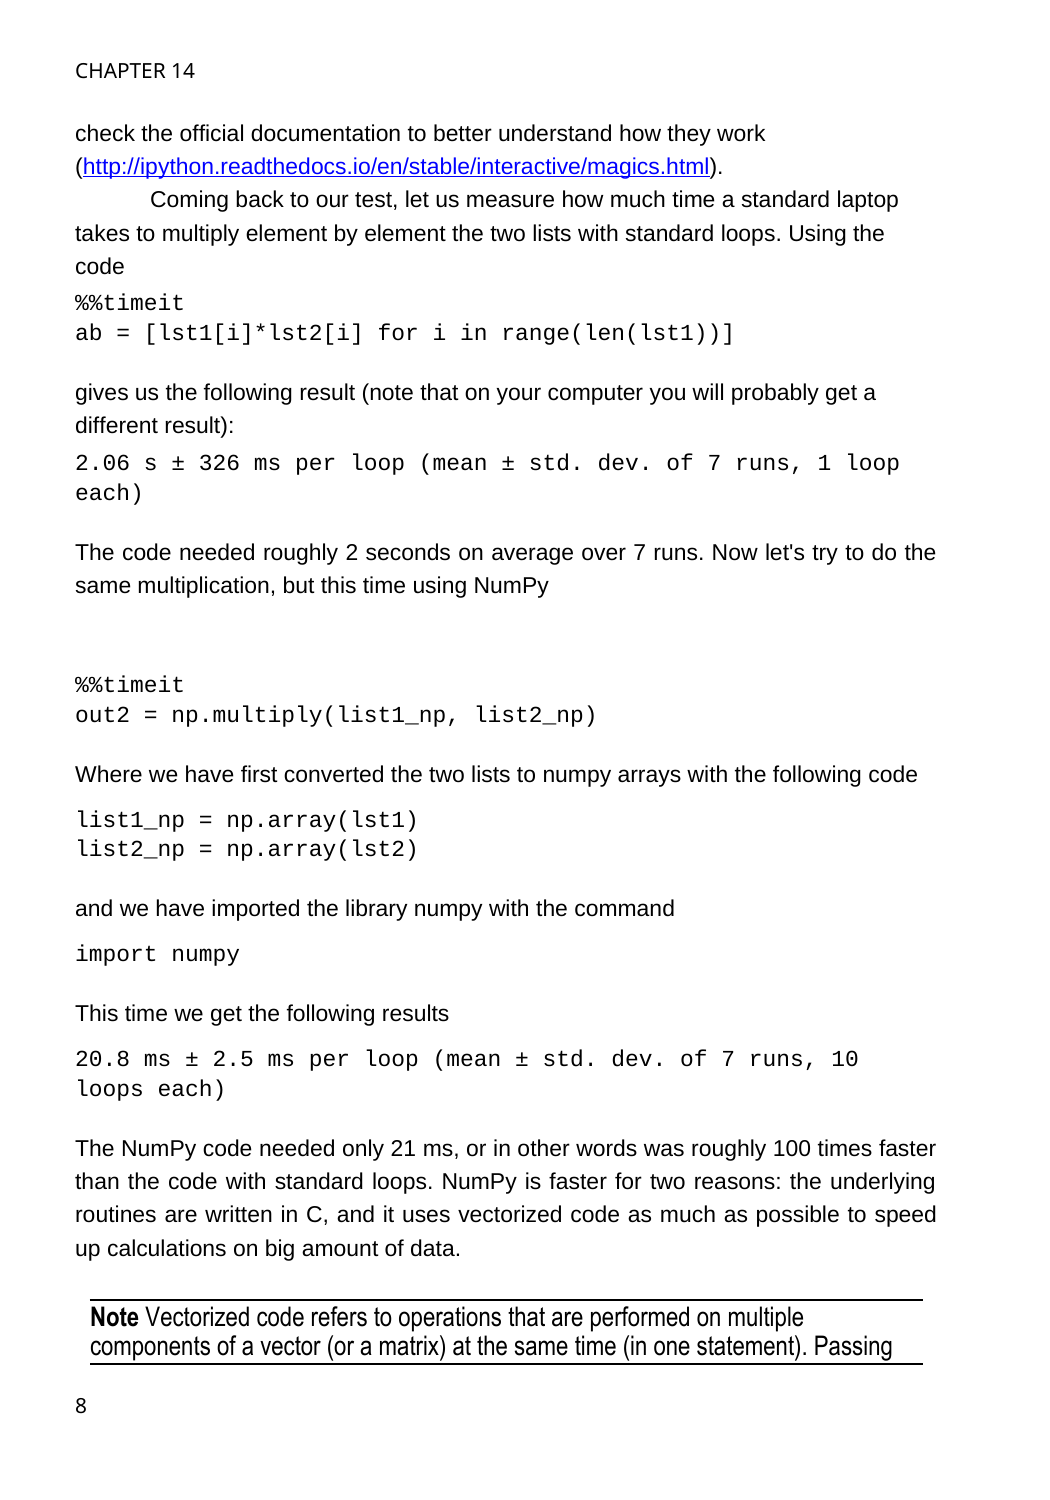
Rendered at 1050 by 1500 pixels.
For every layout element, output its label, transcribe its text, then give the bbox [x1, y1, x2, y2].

text Coming back to our test, let us measure how much time a standard laptop takes to multiply element by element the two lists with standard loops. Using the code [75, 179, 937, 279]
text %%timeit [75, 292, 937, 318]
text This time we get the following results [75, 993, 937, 1026]
text gives us the following result (note that on your computer you will probably get a different result): [75, 372, 937, 439]
text The NumPy code needed only 21 ms, or in other words was roughly 100 times faster than the code with standard loops. NumPy is faster for two reasons: the underlying routines are written in C, and it uses vectorized code as much as possible to speed up calculations on big amount of data. [75, 1128, 937, 1261]
text 20.8 ms ± 2.5 ms per loop (mean ± std. dev. of 7 runs, 10 loops each) [75, 1047, 937, 1103]
text out2 = np.multiply(list1_np, list2_np) [75, 703, 937, 729]
text %%timeit [75, 673, 937, 699]
text list2_np = np.array(lst2) [75, 838, 937, 864]
text 2.06 s ± 326 ms per loop (mean ± std. dev. of 7 runs, 1 loop each) [75, 451, 937, 507]
text Where we have first converted the two lists to numpy arrays with the following code [75, 754, 937, 787]
text The code needed roughly 2 seconds on average over 7 runs. Now let's try to do the same multiplication, but this time using NumPy [75, 532, 937, 598]
text ab = [lst1[i]*lst2[i] for i in range(len(lst1))] [75, 321, 937, 347]
text and we have imported the library numpy with the command [75, 888, 937, 922]
text list1_np = np.array(lst1) [75, 808, 937, 834]
text import numpy [75, 942, 937, 968]
